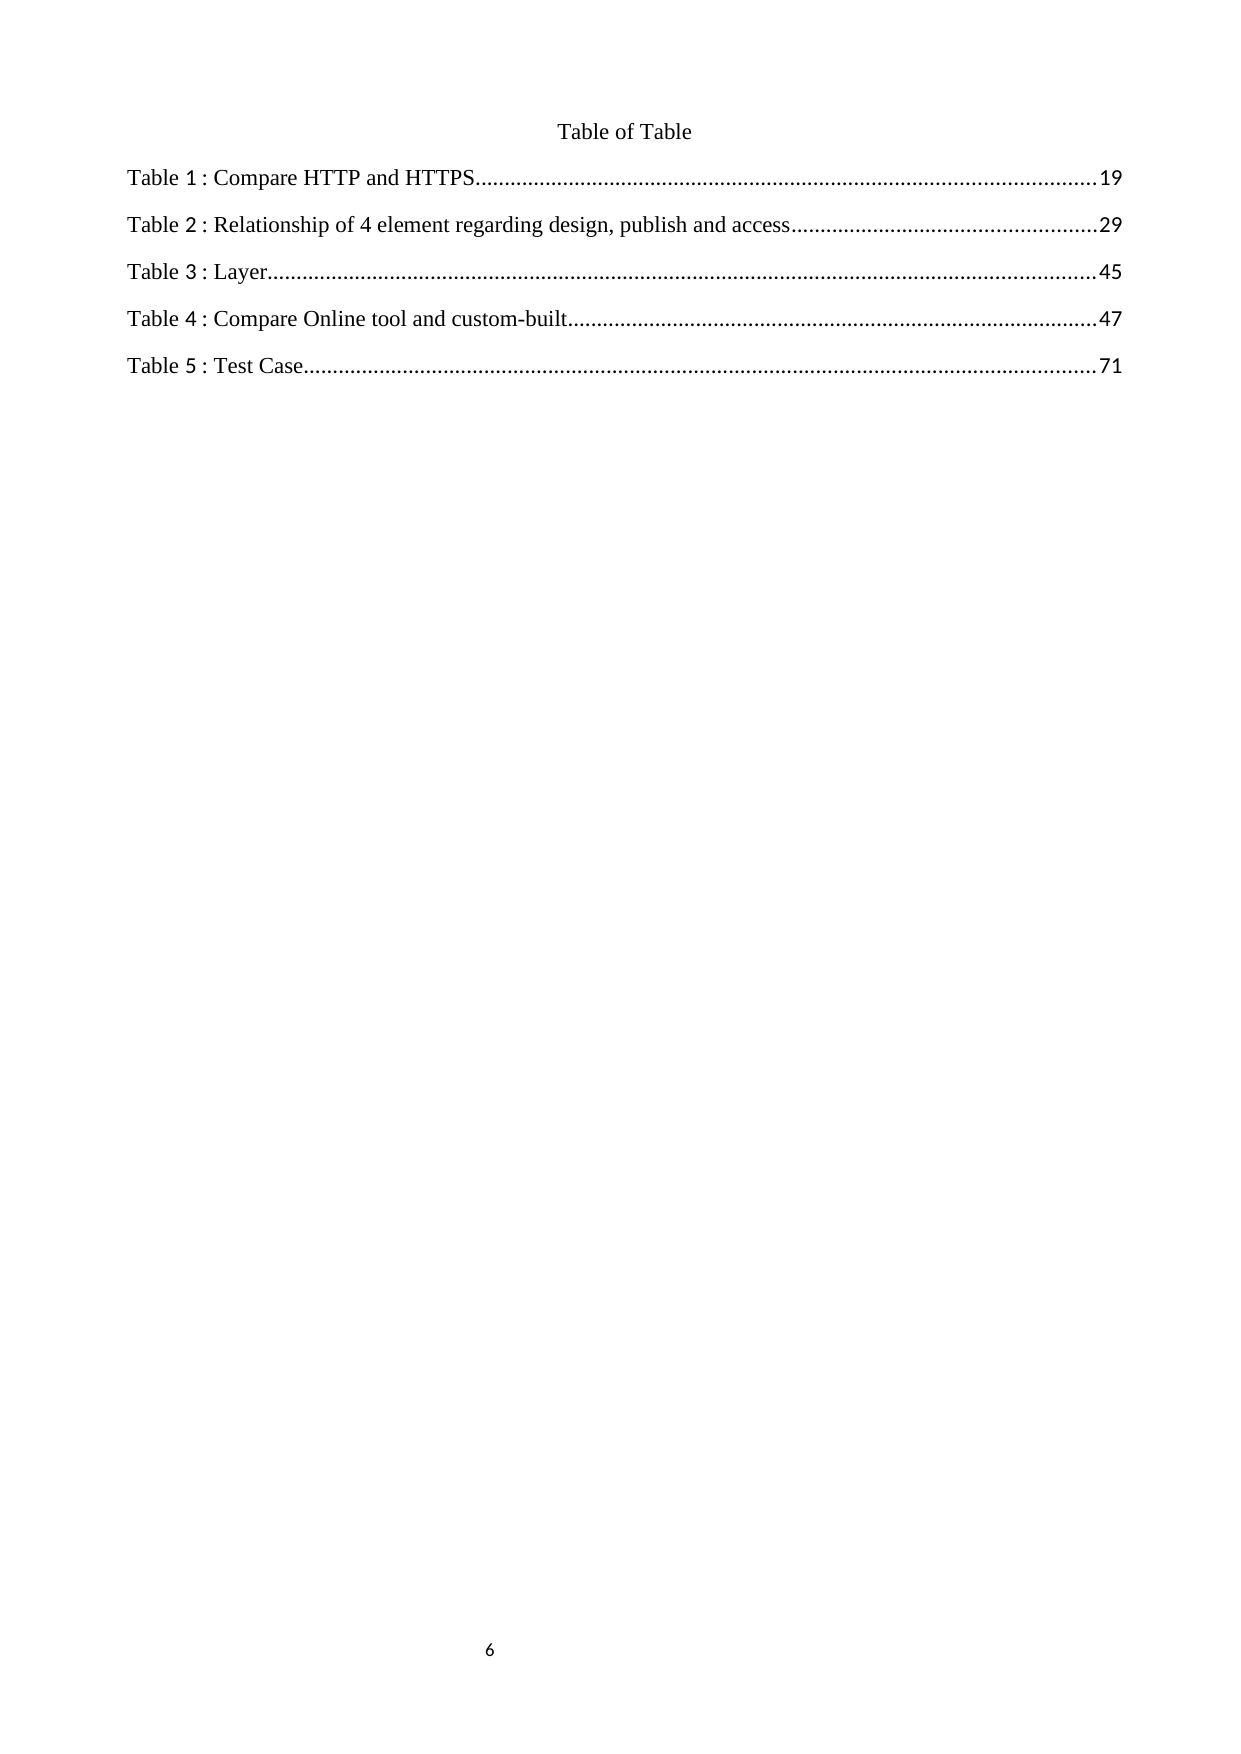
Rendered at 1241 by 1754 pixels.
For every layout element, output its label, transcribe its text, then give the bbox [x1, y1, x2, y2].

text Table of Table [127, 118, 1122, 144]
text Table 5 : Test Case 71 [127, 351, 1122, 379]
text Table 4 : Compare Online tool and custom-built 47 [127, 304, 1122, 332]
text Table 2 : Relationship of 4 element regarding design, publish and access 29 [127, 210, 1122, 238]
text Table 1 : Compare HTTP and HTTPS 19 [127, 163, 1122, 191]
text Table 3 : Layer 45 [127, 257, 1122, 285]
